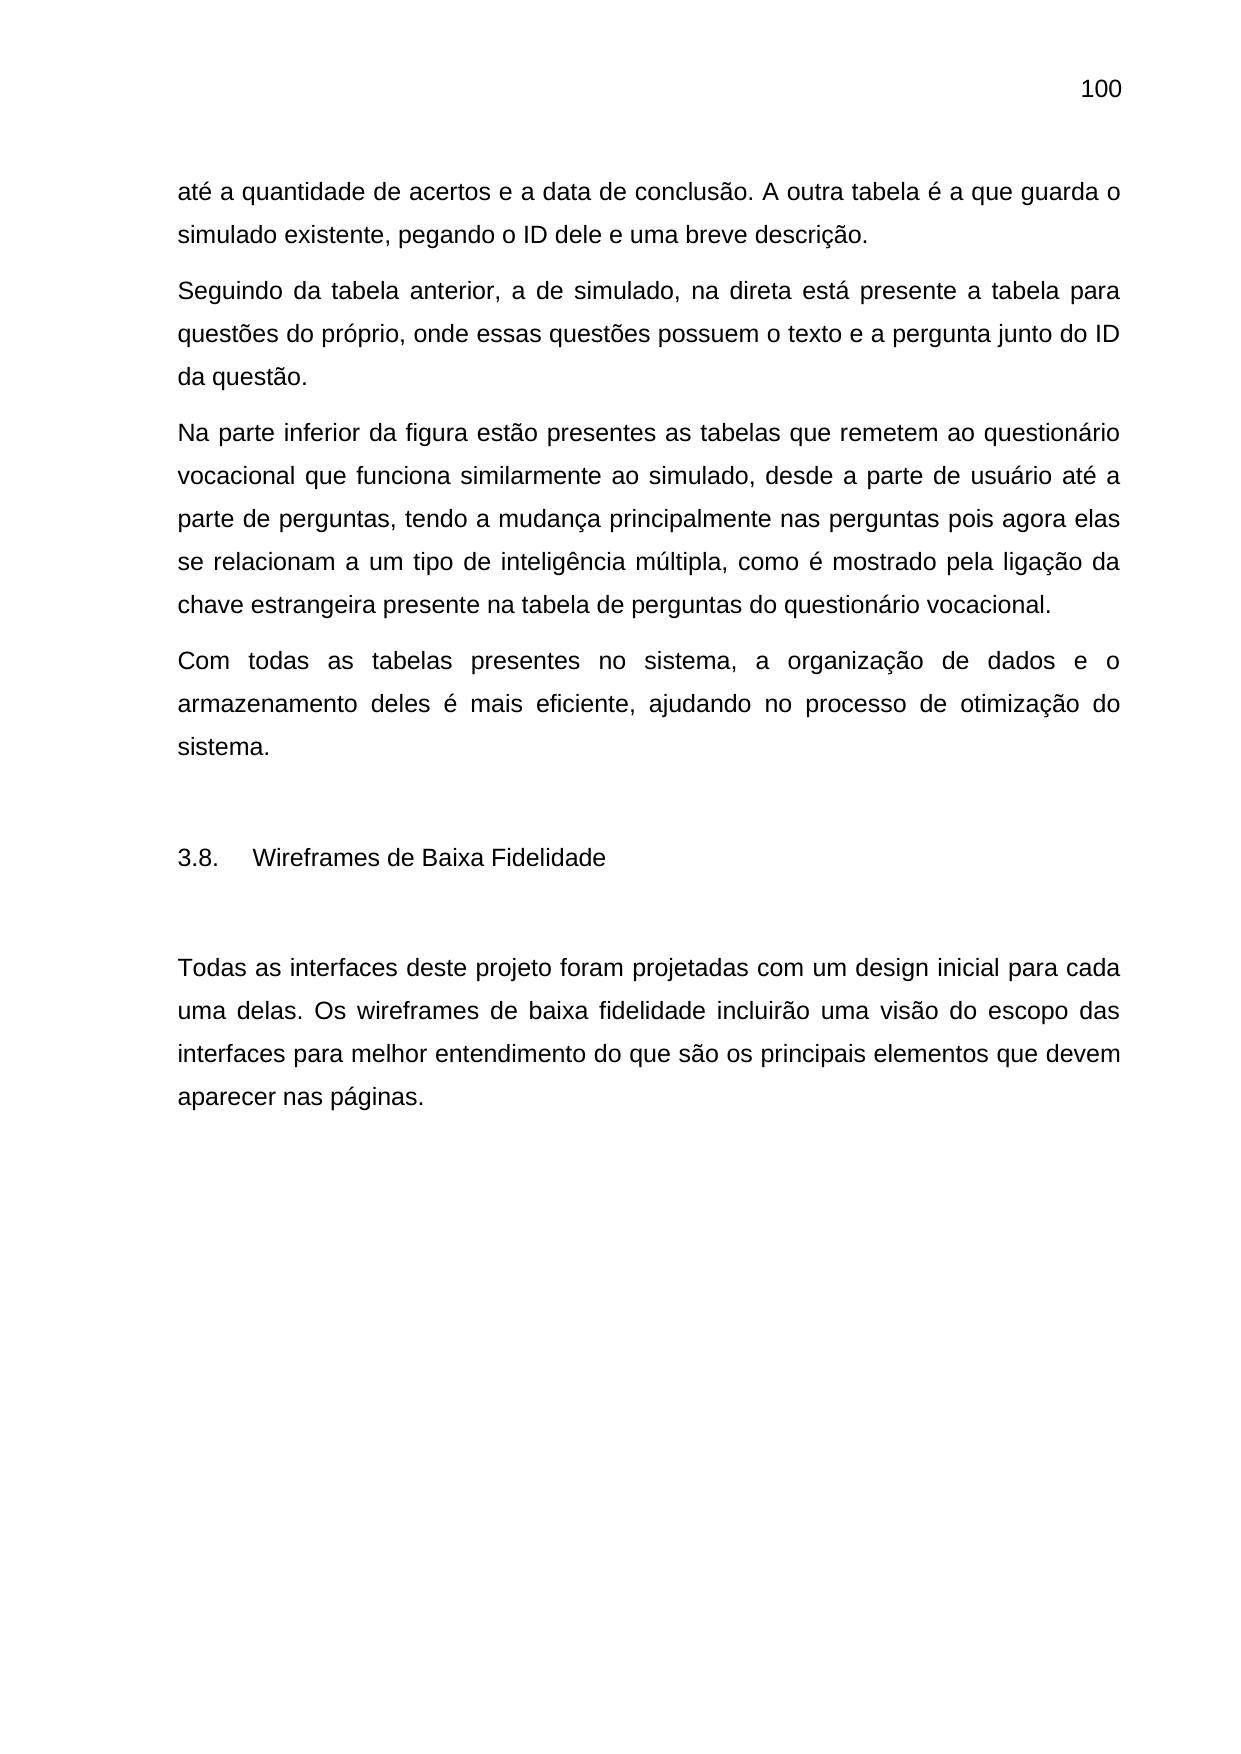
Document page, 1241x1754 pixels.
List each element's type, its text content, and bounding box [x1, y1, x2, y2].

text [177, 177, 1122, 249]
subtitle Wireframes de Baixa Fidelidade [177, 843, 1122, 872]
text Todas as interfaces deste projeto foram projetadas com um design inicial para cada uma delas. Os wireframes de baixa fidelidade incluirão uma visão do escopo das interfaces para melhor entendimento do que são os principais elementos que devem aparecer nas páginas. [177, 953, 1122, 1111]
text Na parte inferior da figura estão presentes as tabelas que remetem ao questionário vocacional que funciona similarmente ao simulado, desde a parte de usuário até a parte de perguntas, tendo a mudança principalmente nas perguntas pois agora elas se relacionam a um tipo de inteligência múltipla, como é mostrado pela ligação da chave estrangeira presente na tabela de perguntas do questionário vocacional. [177, 418, 1122, 619]
text Com todas as tabelas presentes no sistema, a organização de dados e o armazenamento deles é mais eficiente, ajudando no processo de otimização do sistema. [177, 646, 1122, 761]
text Seguindo da tabela anterior, a de simulado, na direta está presente a tabela para questões do próprio, onde essas questões possuem o texto e a pergunta junto do ID da questão. [177, 276, 1122, 391]
